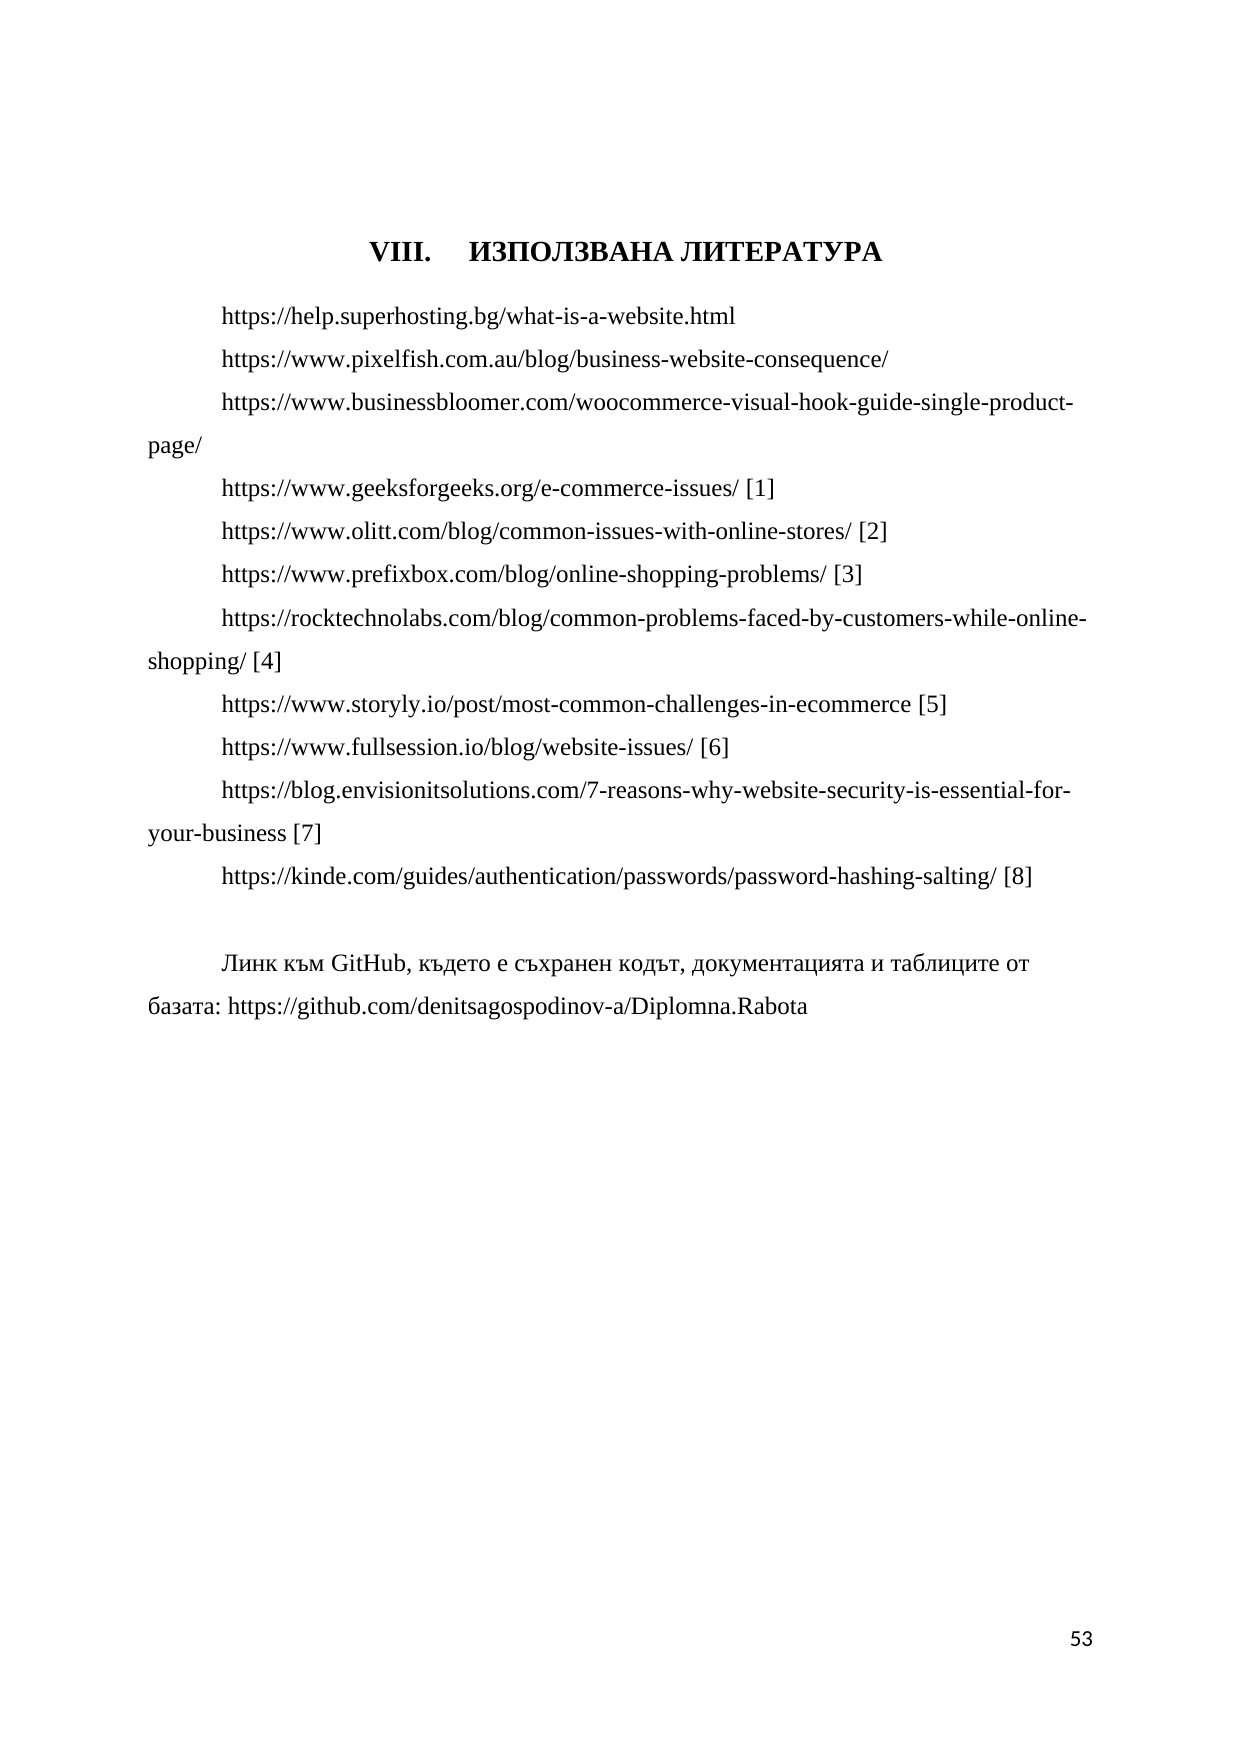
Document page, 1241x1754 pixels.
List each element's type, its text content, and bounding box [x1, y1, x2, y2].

text https://www.pixelfish.com.au/blog/business-website-consequence/ [148, 344, 1093, 373]
list ИЗПОЛЗВАНА ЛИТЕРАТУРА [221, 234, 1093, 267]
text https://help.superhosting.bg/what-is-a-website.html [148, 301, 1093, 329]
text https://www.businessbloomer.com/woocommerce-visual-hook-guide-single-product-page/ [148, 387, 1093, 459]
text https://rocktechnolabs.com/blog/common-problems-faced-by-customers-while-online-shopping/ [4] [148, 603, 1093, 674]
text https://www.prefixbox.com/blog/online-shopping-problems/ [3] [148, 559, 1093, 588]
text Линк към GitHub, където е съхранен кодът, документацията и таблиците от базата: https://github.com/denitsagospodinov-a/Diplomna.Rabota [148, 948, 1093, 1019]
text https://blog.envisionitsolutions.com/7-reasons-why-website-security-is-essential-for-your-business [7] [148, 775, 1093, 847]
text https://www.storyly.io/post/most-common-challenges-in-ecommerce [5] [148, 689, 1093, 718]
text https://www.olitt.com/blog/common-issues-with-online-stores/ [2] [148, 516, 1093, 545]
text https://www.geeksforgeeks.org/e-commerce-issues/ [1] [148, 473, 1093, 502]
text https://www.fullsession.io/blog/website-issues/ [6] [148, 732, 1093, 761]
text https://kinde.com/guides/authentication/passwords/password-hashing-salting/ [8] [148, 861, 1093, 890]
